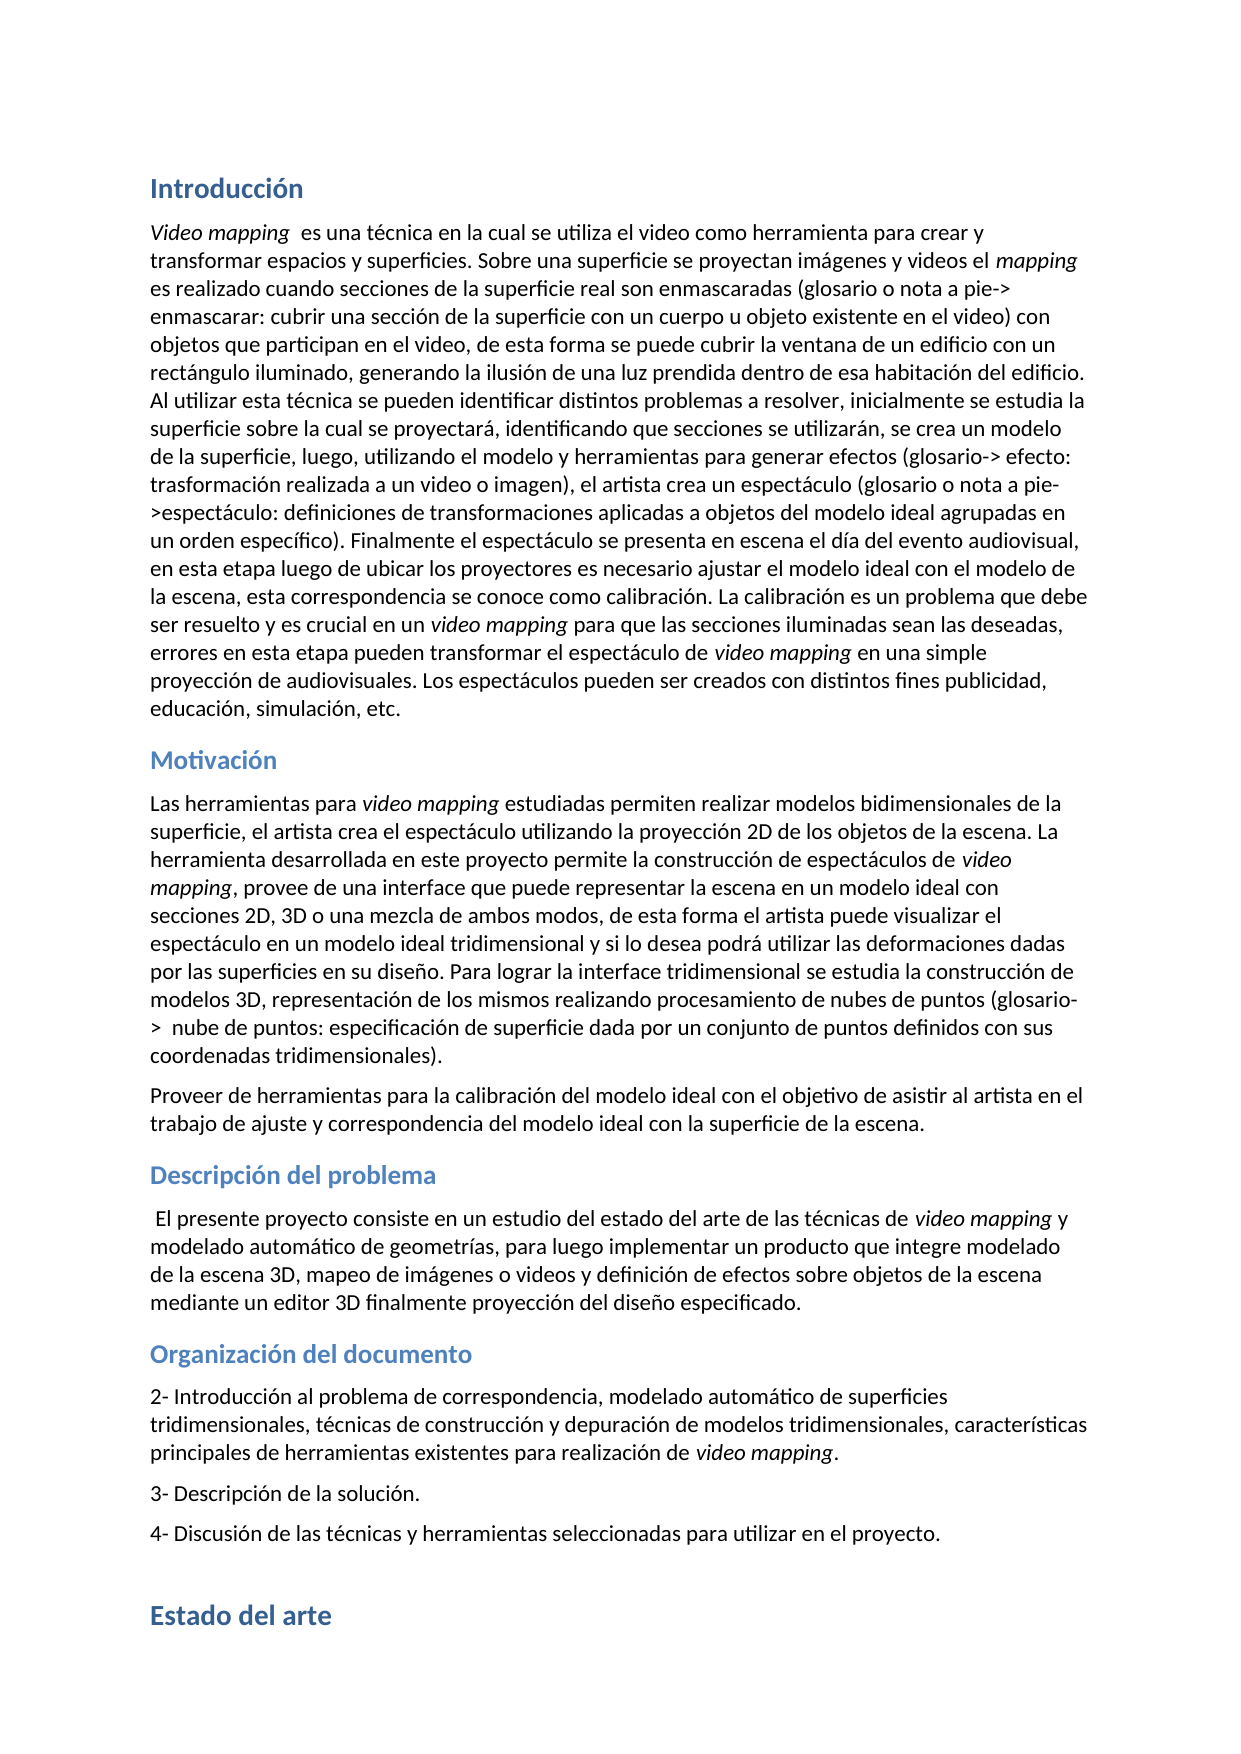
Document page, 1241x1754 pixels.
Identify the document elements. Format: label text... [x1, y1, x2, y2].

subtitle Introducción [150, 170, 1090, 206]
text Las herramientas para video mapping estudiadas permiten realizar modelos bidimensionales de la superficie, el artista crea el espectáculo utilizando la proyección 2D de los objetos de la escena. La herramienta desarrollada en este proyecto permite la construcción de espectáculos de video mapping, provee de una interface que puede representar la escena en un modelo ideal con secciones 2D, 3D o una mezcla de ambos modos, de esta forma el artista puede visualizar el espectáculo en un modelo ideal tridimensional y si lo desea podrá utilizar las deformaciones dadas por las superficies en su diseño. Para lograr la interface tridimensional se estudia la construcción de modelos 3D, representación de los mismos realizando procesamiento de nubes de puntos (glosario-> nube de puntos: especificación de superficie dada por un conjunto de puntos definidos con sus coordenadas tridimensionales). [150, 789, 1090, 1069]
subtitle Motivación [150, 743, 1090, 776]
text El presente proyecto consiste en un estudio del estado del arte de las técnicas de video mapping y modelado automático de geometrías, para luego implementar un producto que integre modelado de la escena 3D, mapeo de imágenes o videos y definición de efectos sobre objetos de la escena mediante un editor 3D finalmente proyección del diseño especificado. [150, 1204, 1090, 1316]
text 4- Discusión de las técnicas y herramientas seleccionadas para utilizar en el proyecto. [150, 1519, 1090, 1547]
text 2- Introducción al problema de correspondencia, modelado automático de superficies tridimensionales, técnicas de construcción y depuración de modelos tridimensionales, características principales de herramientas existentes para realización de video mapping. [150, 1382, 1090, 1466]
text Video mapping es una técnica en la cual se utiliza el video como herramienta para crear y transformar espacios y superficies. Sobre una superficie se proyectan imágenes y videos el mapping es realizado cuando secciones de la superficie real son enmascaradas (glosario o nota a pie-> enmascarar: cubrir una sección de la superficie con un cuerpo u objeto existente en el video) con objetos que participan en el video, de esta forma se puede cubrir la ventana de un edificio con un rectángulo iluminado, generando la ilusión de una luz prendida dentro de esa habitación del edificio. Al utilizar esta técnica se pueden identificar distintos problemas a resolver, inicialmente se estudia la superficie sobre la cual se proyectará, identificando que secciones se utilizarán, se crea un modelo de la superficie, luego, utilizando el modelo y herramientas para generar efectos (glosario-> efecto: trasformación realizada a un video o imagen), el artista crea un espectáculo (glosario o nota a pie->espectáculo: definiciones de transformaciones aplicadas a objetos del modelo ideal agrupadas en un orden específico). Finalmente el espectáculo se presenta en escena el día del evento audiovisual, en esta etapa luego de ubicar los proyectores es necesario ajustar el modelo ideal con el modelo de la escena, esta correspondencia se conoce como calibración. La calibración es un problema que debe ser resuelto y es crucial en un video mapping para que las secciones iluminadas sean las deseadas, errores en esta etapa pueden transformar el espectáculo de video mapping en una simple proyección de audiovisuales. Los espectáculos pueden ser creados con distintos fines publicidad, educación, simulación, etc. [150, 218, 1090, 722]
subtitle Descripción del problema [150, 1158, 1090, 1191]
subtitle Organización del documento [150, 1337, 1090, 1370]
subtitle Estado del arte [150, 1597, 1090, 1633]
text 3- Descripción de la solución. [150, 1479, 1090, 1507]
text Proveer de herramientas para la calibración del modelo ideal con el objetivo de asistir al artista en el trabajo de ajuste y correspondencia del modelo ideal con la superficie de la escena. [150, 1082, 1090, 1138]
